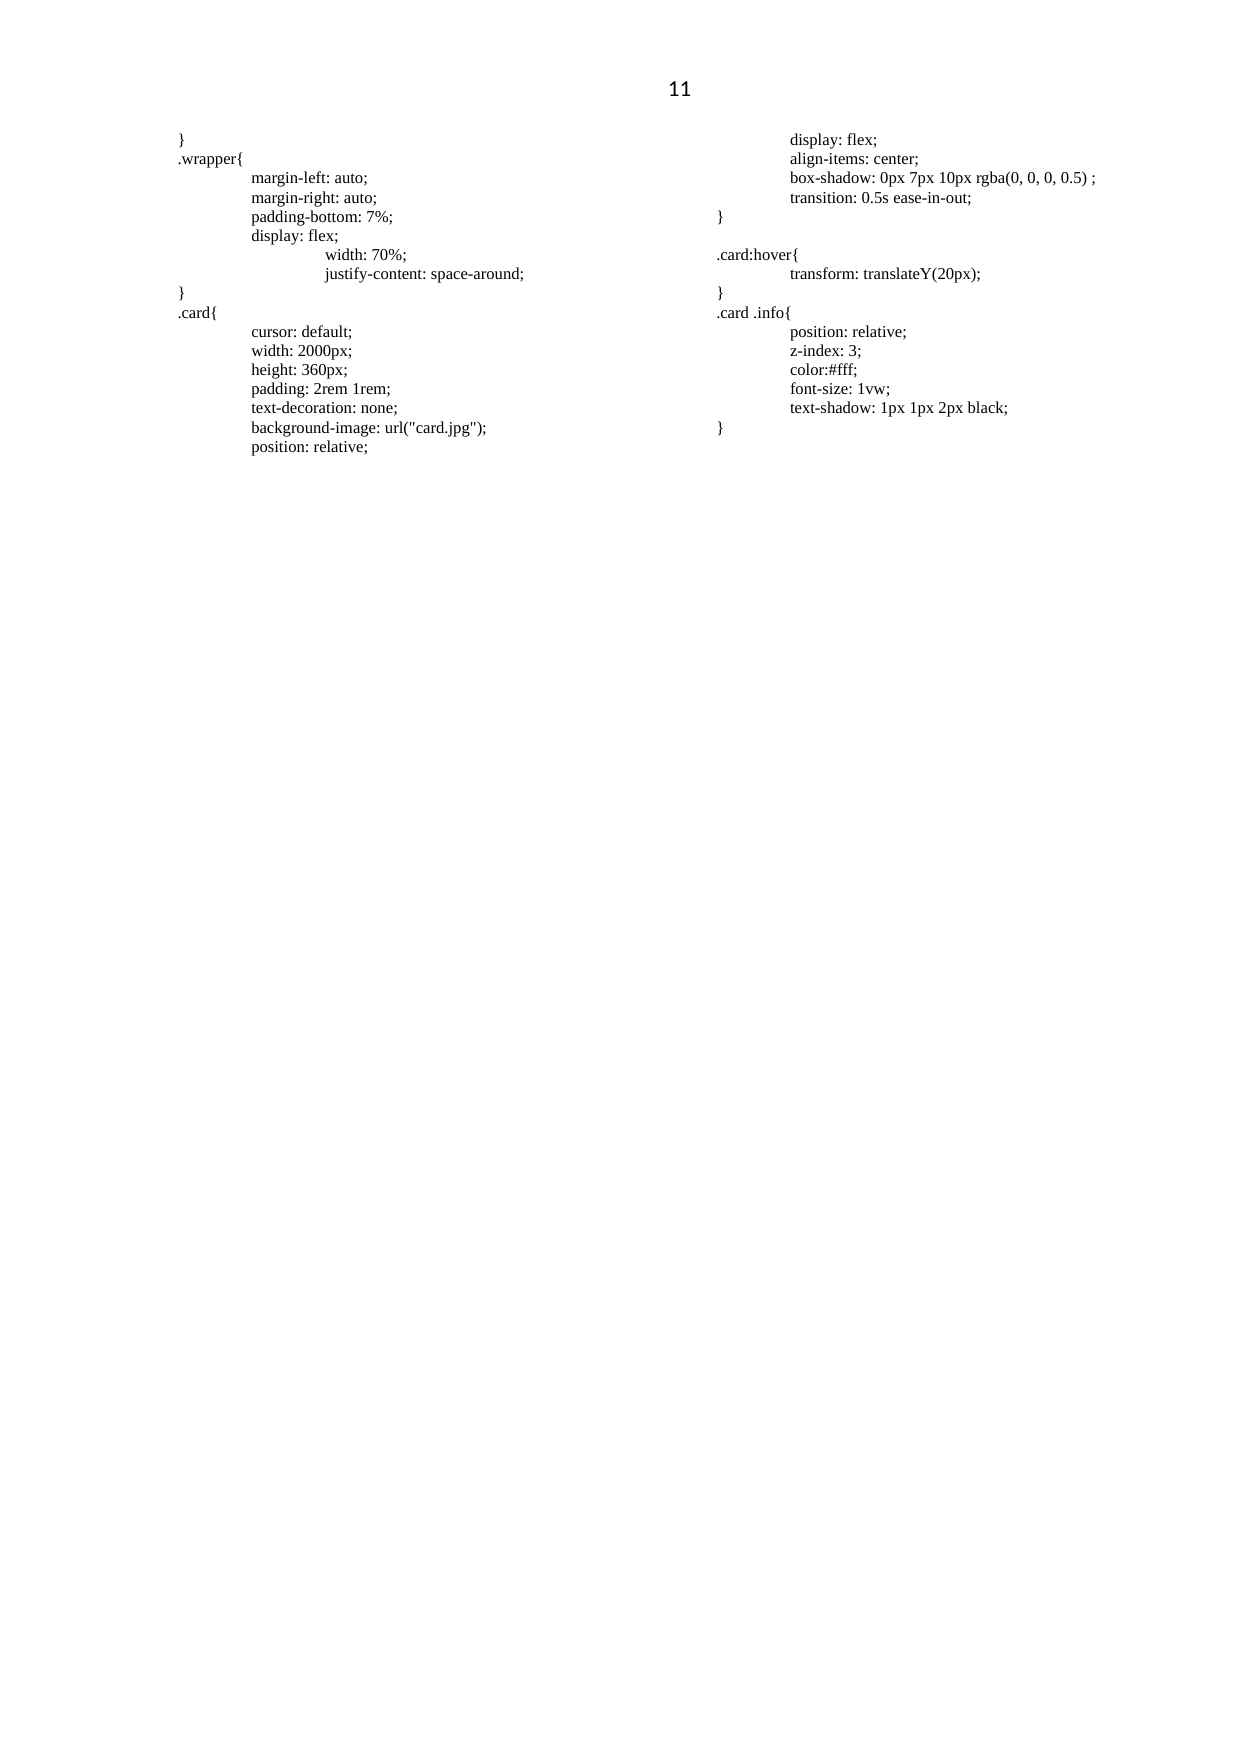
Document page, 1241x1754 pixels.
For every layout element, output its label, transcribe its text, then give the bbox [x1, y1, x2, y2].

list width: 70%; [177, 245, 642, 264]
list text-decoration: none; [177, 398, 642, 417]
list box-shadow: 0px 7px 10px rgba(0, 0, 0, 0.5) ; [716, 168, 1181, 187]
list position: relative; [716, 322, 1181, 341]
list } [716, 283, 1181, 302]
list height: 360px; [177, 360, 642, 379]
list .card .info{ [716, 302, 1181, 322]
list align-items: center; [716, 149, 1181, 168]
list } [177, 130, 642, 149]
list .card{ [177, 302, 642, 322]
list background-image: url("card.jpg"); [177, 417, 642, 437]
list } [716, 207, 1181, 226]
list padding: 2rem 1rem; [177, 379, 642, 398]
list width: 2000px; [177, 341, 642, 360]
list } [716, 417, 1181, 437]
list margin-right: auto; [177, 187, 642, 207]
list text-shadow: 1px 1px 2px black; [716, 398, 1181, 417]
list cursor: default; [177, 322, 642, 341]
list display: flex; [716, 130, 1181, 149]
list justify-content: space-around; [177, 264, 642, 283]
list margin-left: auto; [177, 168, 642, 187]
list transition: 0.5s ease-in-out; [716, 187, 1181, 207]
list color:#fff; [716, 360, 1181, 379]
list transform: translateY(20px); [716, 264, 1181, 283]
list display: flex; [177, 226, 642, 245]
list z-index: 3; [716, 341, 1181, 360]
list font-size: 1vw; [716, 379, 1181, 398]
list padding-bottom: 7%; [177, 207, 642, 226]
list .card:hover{ [716, 245, 1181, 264]
list } [177, 283, 642, 302]
list .wrapper{ [177, 149, 642, 168]
list position: relative; [177, 437, 642, 456]
